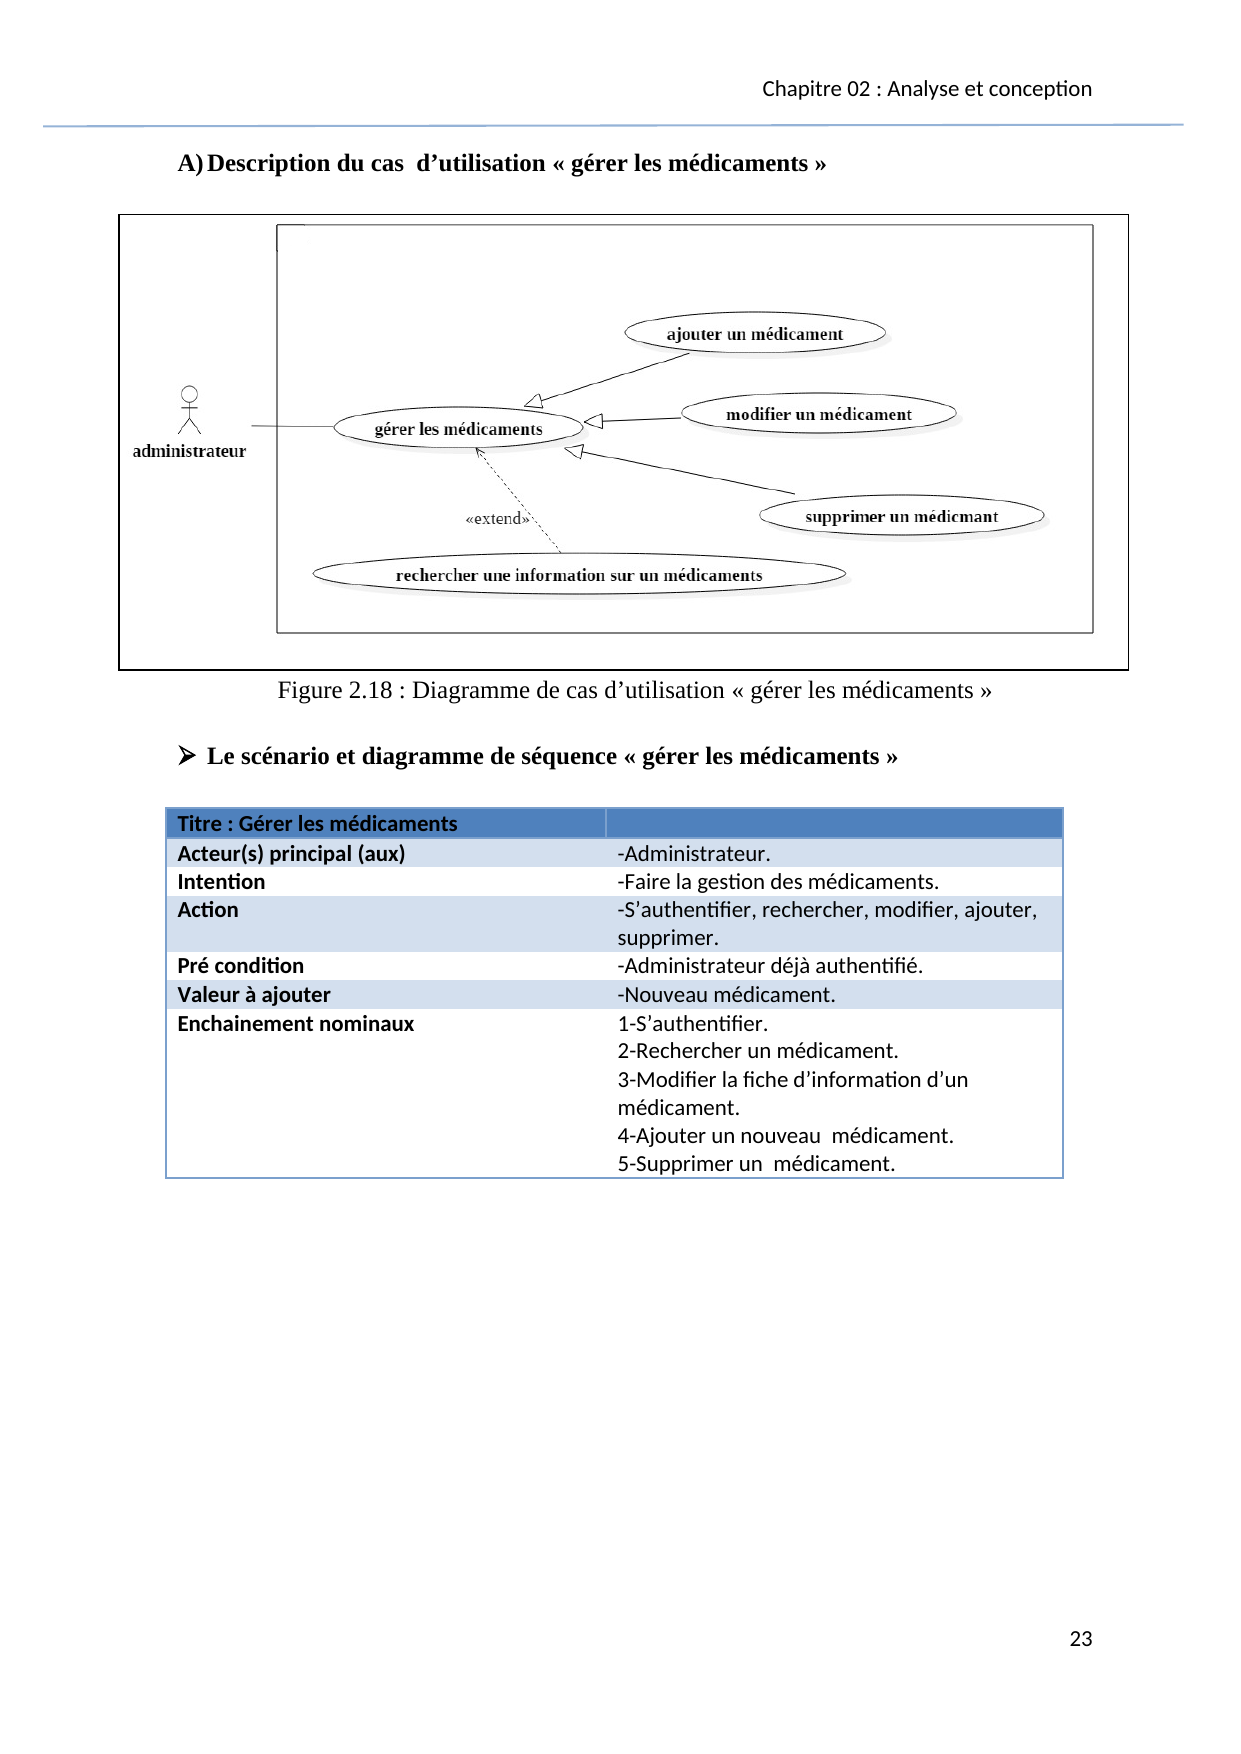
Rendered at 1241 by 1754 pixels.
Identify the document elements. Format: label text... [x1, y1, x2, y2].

table_cell -Administrateur. [606, 839, 1062, 867]
table_cell -Administrateur déjà authentifié. [606, 952, 1062, 980]
table_cell -Faire la gestion des médicaments. [606, 867, 1062, 896]
table_cell -S’authentifier, rechercher, modifier, ajouter, supprimer. [606, 896, 1062, 952]
list Le scénario et diagramme de séquence « gérer les médicaments » [177, 741, 1092, 769]
table_cell Valeur à ajouter [167, 980, 606, 1009]
table_header [607, 809, 1062, 837]
table_cell 1-S’authentifier. 2-Rechercher un médicament. 3-Modifier la fiche d’information d’un médicament. 4-Ajouter un nouveau médicament. 5-Supprimer un médicament. [606, 1009, 1062, 1177]
list Description du cas d’utilisation « gérer les médicaments » [177, 148, 1092, 176]
table_header Titre : Gérer les médicaments [167, 809, 605, 837]
table_cell Action [167, 896, 606, 952]
list Figure 2.18 : Diagramme de cas d’utilisation « gérer les médicaments » [74, 675, 1092, 703]
table_cell Pré condition [167, 952, 606, 980]
table_cell -Nouveau médicament. [606, 980, 1062, 1009]
table_cell Intention [167, 867, 606, 896]
picture [120, 215, 1128, 669]
table_cell Enchainement nominaux [167, 1009, 606, 1177]
table_cell Acteur(s) principal (aux) [167, 839, 606, 867]
